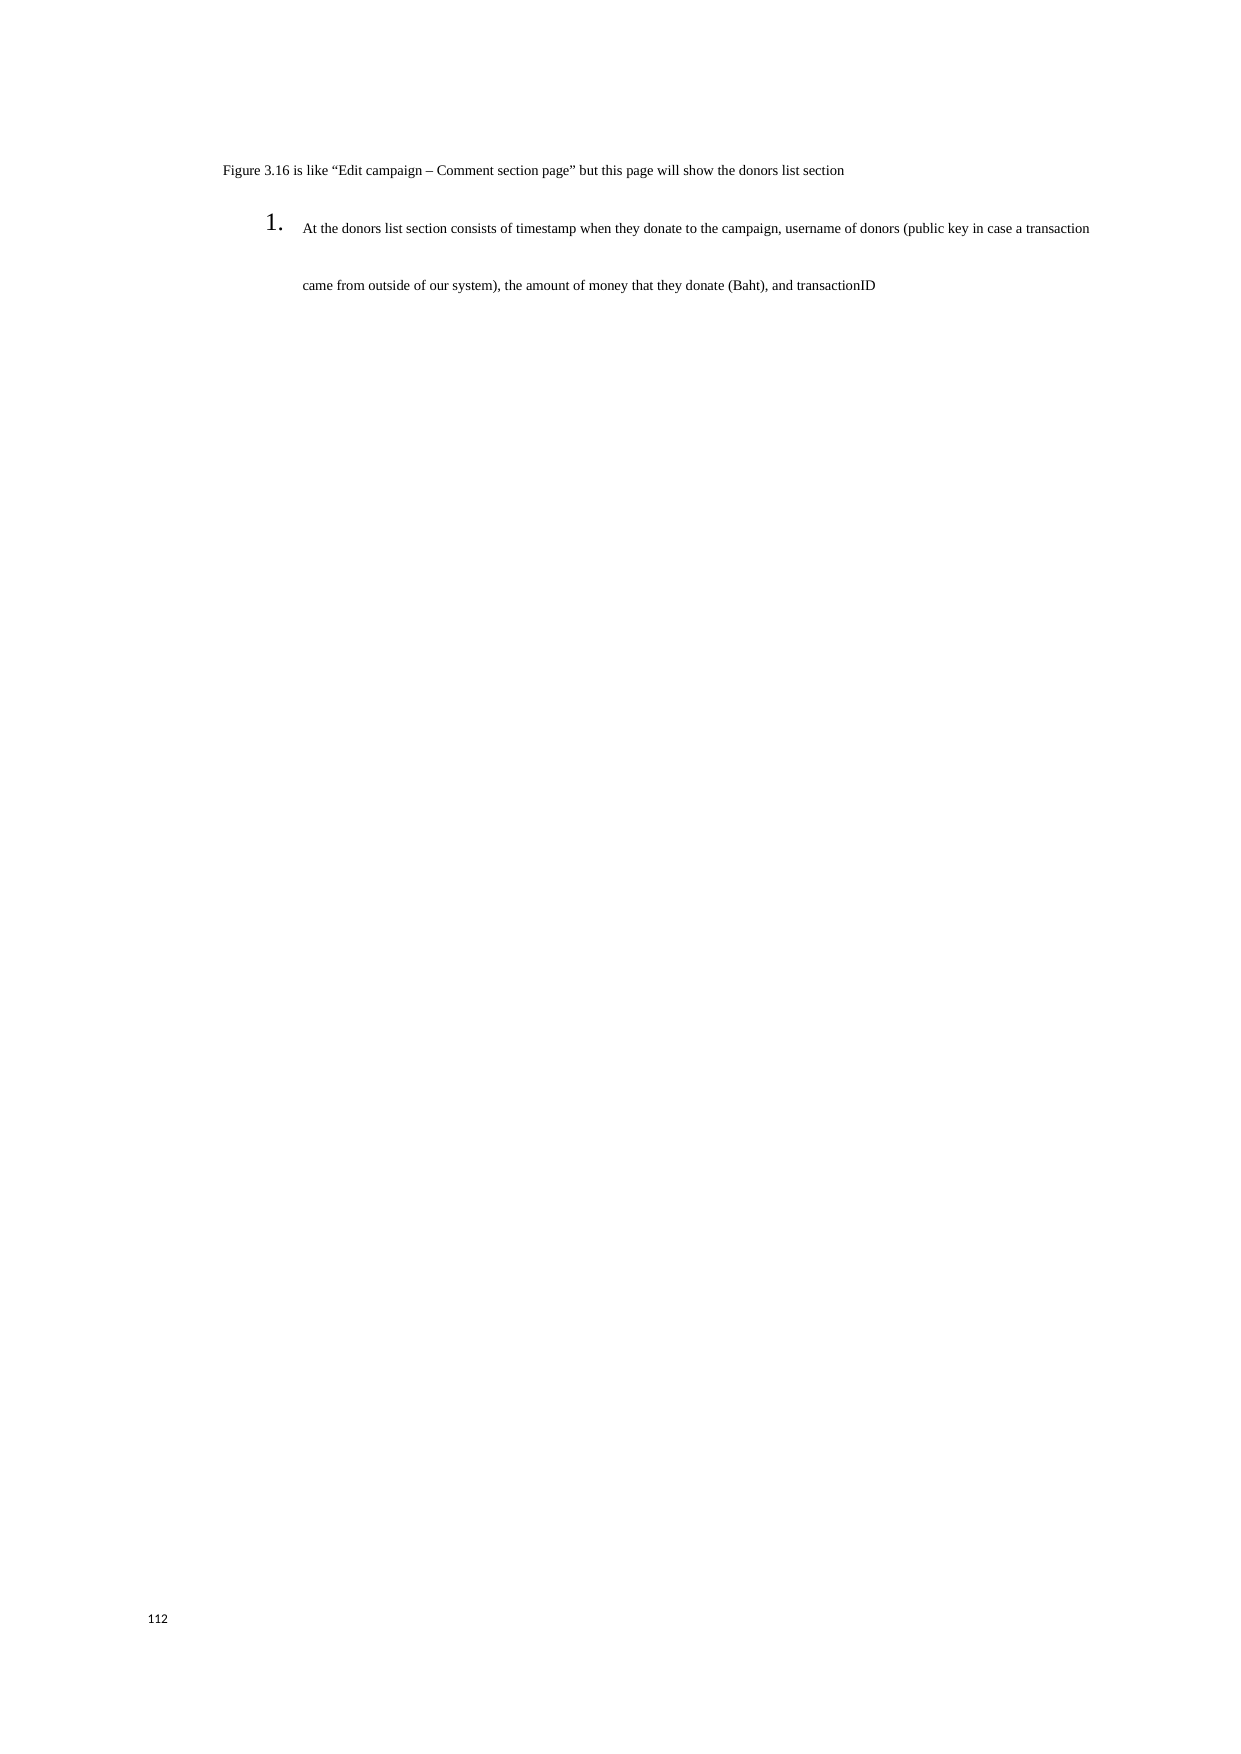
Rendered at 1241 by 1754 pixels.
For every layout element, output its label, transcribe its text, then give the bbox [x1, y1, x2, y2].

list At the donors list section consists of timestamp when they donate to the campaign, username of donors (public key in case a transaction came from outside of our system), the amount of money that they donate (Baht), and transactionID [265, 207, 1090, 294]
text Figure 3.16 is like “Edit campaign – Comment section page” but this page will show the donors list section [148, 150, 1090, 179]
